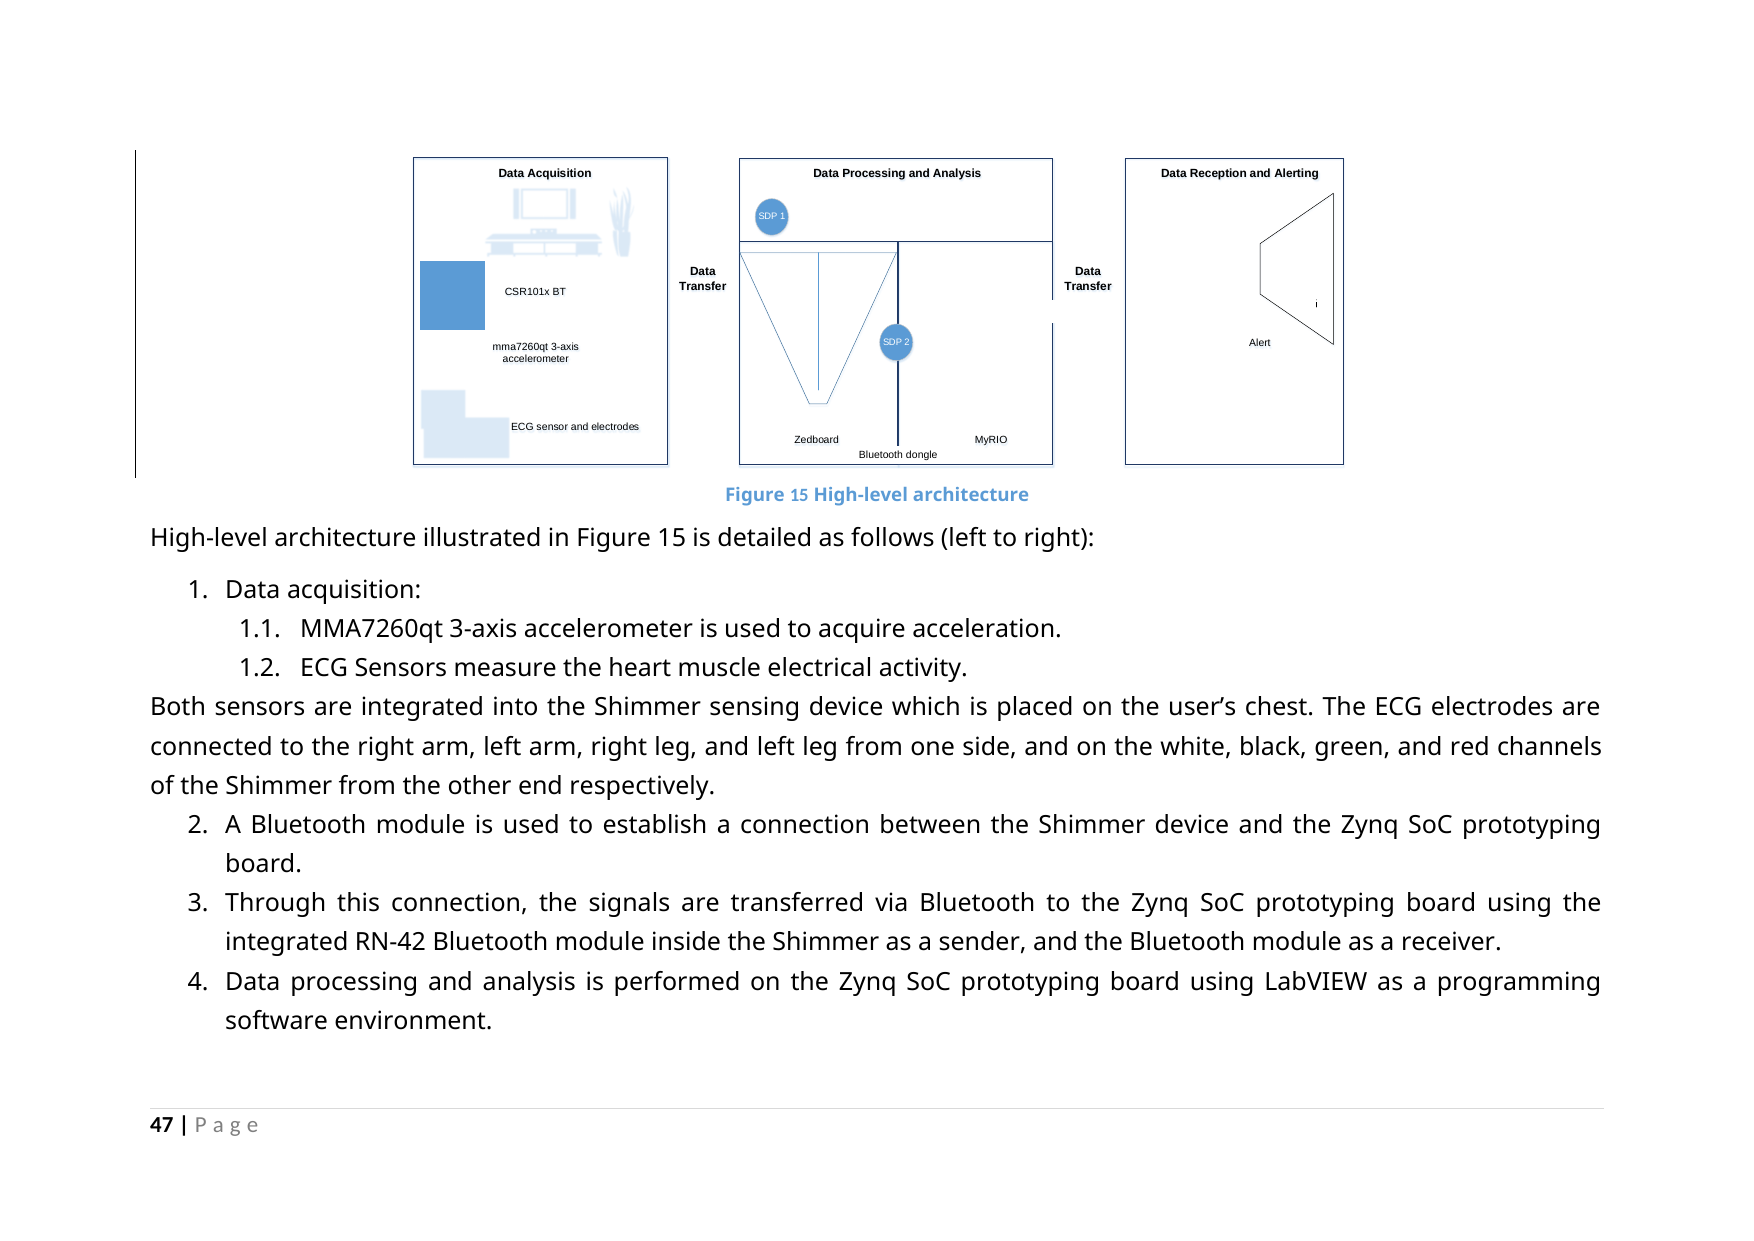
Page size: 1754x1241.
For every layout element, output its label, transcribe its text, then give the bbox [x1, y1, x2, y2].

text High-level architecture illustrated in Figure 15 is detailed as follows (left to right): [150, 520, 1604, 554]
list MMA7260qt 3-axis accelerometer is used to acquire acceleration. [239, 611, 1604, 645]
text Both sensors are integrated into the Shimmer sensing device which is placed on the user’s chest. The ECG electrodes are connected to the right arm, left arm, right leg, and left leg from one side, and on the white, black, green, and red channels of the Shimmer from the other end respectively. [150, 689, 1604, 801]
list A Bluetooth module is used to establish a connection between the Shimmer device and the Zynq SoC prototyping board. [187, 806, 1604, 880]
list ECG Sensors measure the heart muscle electrical activity. [239, 650, 1604, 684]
list Data processing and analysis is performed on the Zynq SoC prototyping board using LabVIEW as a programming software environment. [187, 963, 1604, 1036]
list Data acquisition: [187, 571, 1604, 606]
list Through this connection, the signals are transferred via Bluetooth to the Zynq SoC prototyping board using the integrated RN-42 Bluetooth module inside the Shimmer as a sender, and the Bluetooth module as a receiver. [187, 885, 1604, 958]
text Figure 15 High-level architecture [150, 482, 1604, 507]
